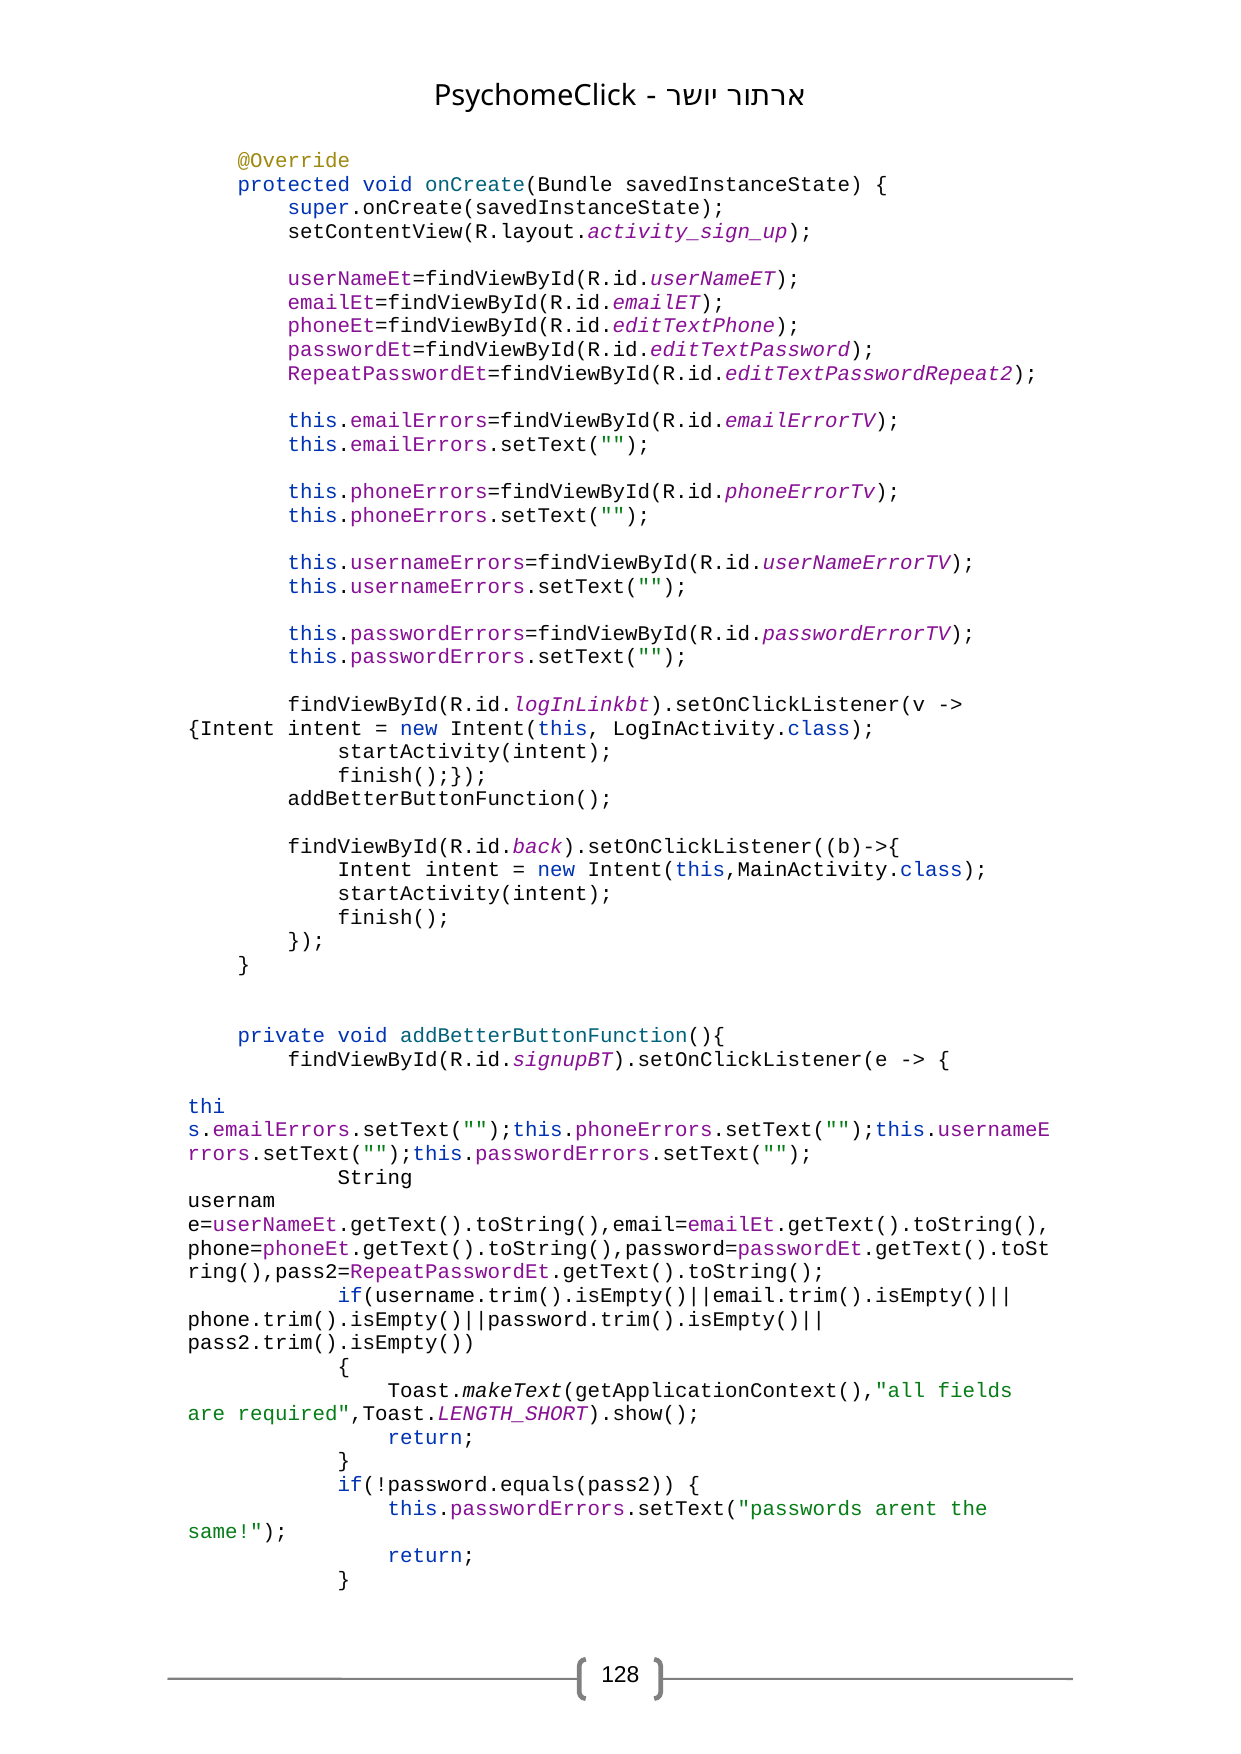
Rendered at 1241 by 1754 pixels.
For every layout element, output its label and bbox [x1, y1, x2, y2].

text [187, 150, 1053, 1592]
